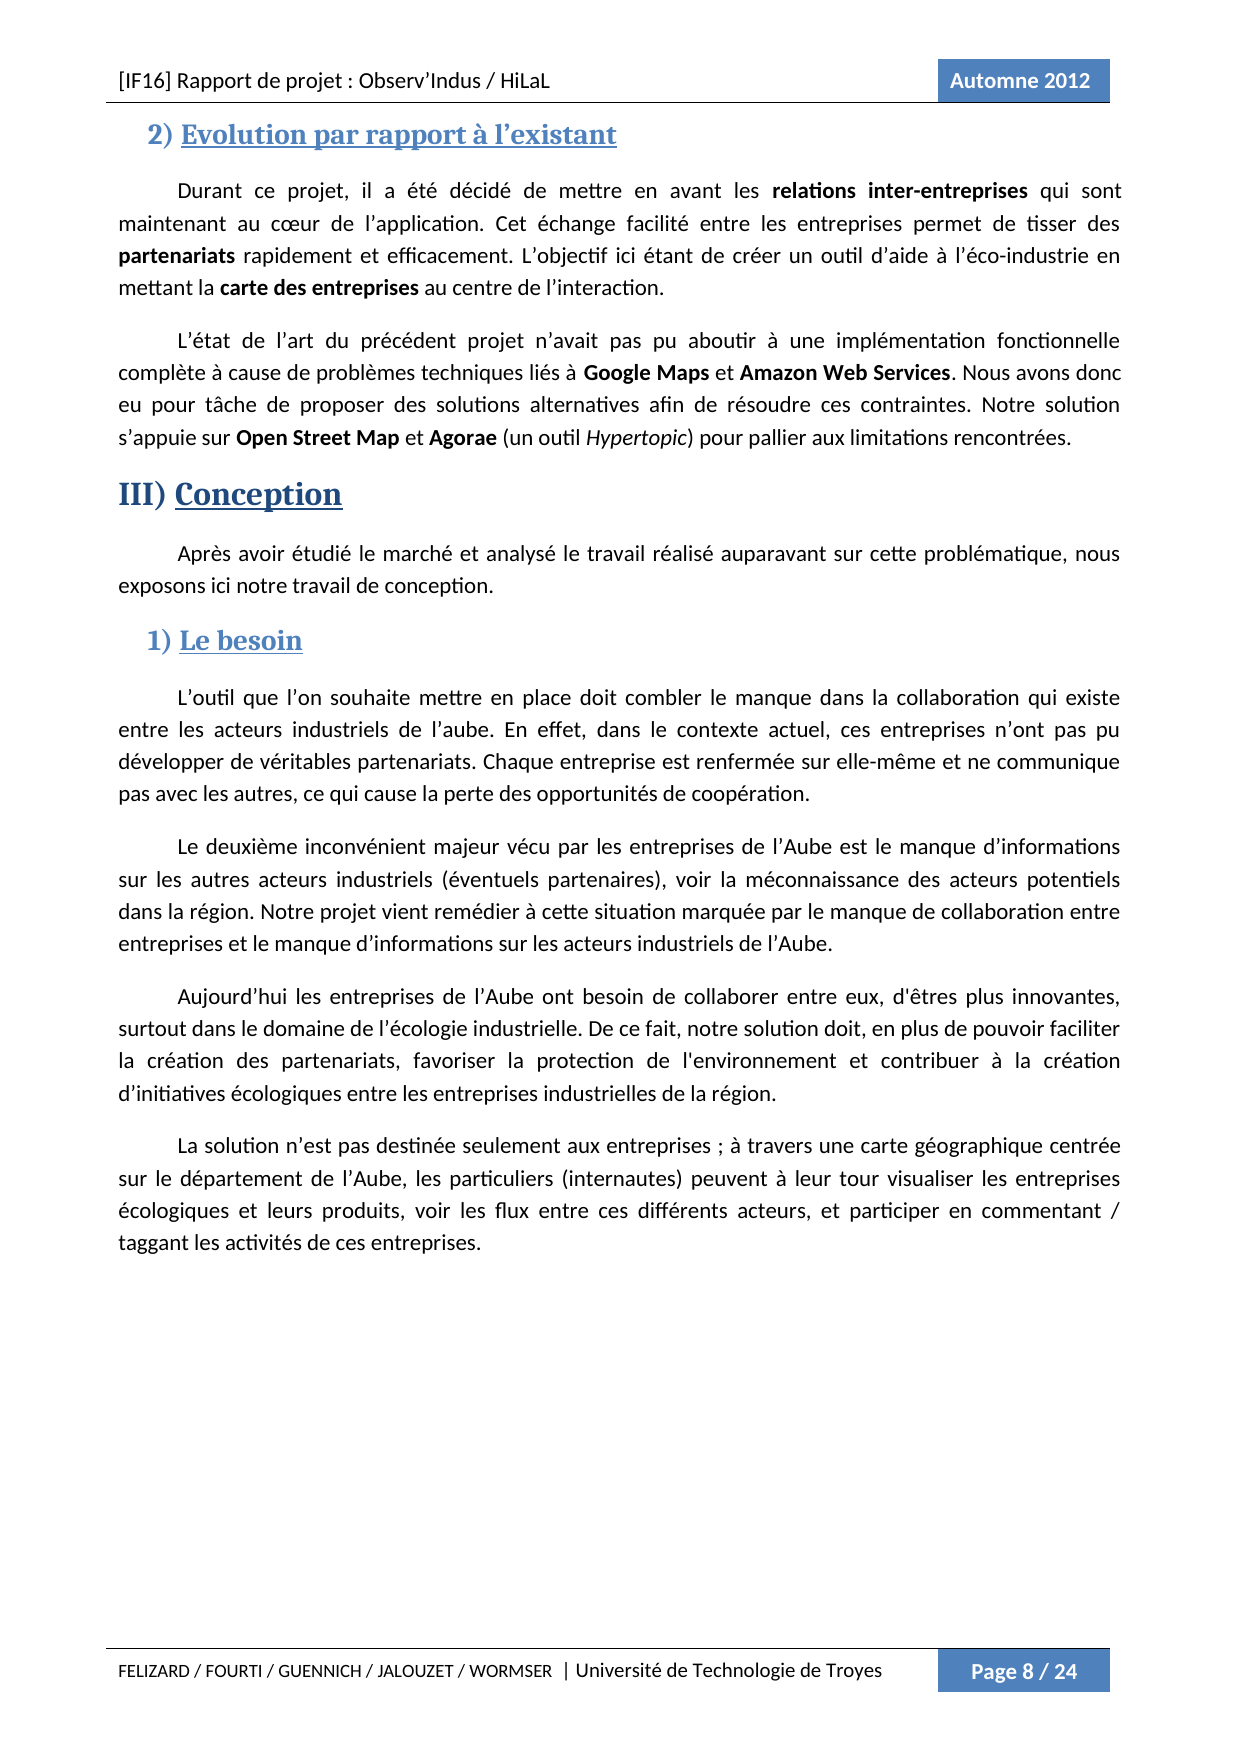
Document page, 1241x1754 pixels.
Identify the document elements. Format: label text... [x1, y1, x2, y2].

text Le deuxième inconvénient majeur vécu par les entreprises de l’Aube est le manque d’informations sur les autres acteurs industriels (éventuels partenaires), voir la méconnaissance des acteurs potentiels dans la région. Notre projet vient remédier à cette situation marquée par le manque de collaboration entre entreprises et le manque d’informations sur les acteurs industriels de l’Aube. [118, 832, 1122, 957]
text Durant ce projet, il a été décidé de mettre en avant les relations inter-entreprises qui sont maintenant au cœur de l’application. Cet échange facilité entre les entreprises permet de tisser des partenariats rapidement et efficacement. L’objectif ici étant de créer un outil d’aide à l’éco-industrie en mettant la carte des entreprises au centre de l’interaction. [118, 177, 1122, 301]
text Après avoir étudié le marché et analysé le travail réalisé auparavant sur cette problématique, nous exposons ici notre travail de conception. [118, 539, 1122, 599]
subtitle Conception [118, 476, 1122, 514]
text L’état de l’art du précédent projet n’avait pas pu aboutir à une implémentation fonctionnelle complète à cause de problèmes techniques liés à Google Maps et Amazon Web Services. Nous avons donc eu pour tâche de proposer des solutions alternatives afin de résoudre ces contraintes. Notre solution s’appuie sur Open Street Map et Agorae (un outil Hypertopic) pour pallier aux limitations rencontrées. [118, 326, 1122, 451]
subtitle Evolution par rapport à l’existant [148, 118, 1122, 152]
text L’outil que l’on souhaite mettre en place doit combler le manque dans la collaboration qui existe entre les acteurs industriels de l’aube. En effet, dans le contexte actuel, ces entreprises n’ont pas pu développer de véritables partenariats. Chaque entreprise est renfermée sur elle-même et ne communique pas avec les autres, ce qui cause la perte des opportunités de coopération. [118, 683, 1122, 807]
subtitle Le besoin [148, 624, 1122, 658]
text La solution n’est pas destinée seulement aux entreprises ; à travers une carte géographique centrée sur le département de l’Aube, les particuliers (internautes) peuvent à leur tour visualiser les entreprises écologiques et leurs produits, voir les flux entre ces différents acteurs, et participer en commentant / taggant les activités de ces entreprises. [118, 1132, 1122, 1256]
text Aujourd’hui les entreprises de l’Aube ont besoin de collaborer entre eux, d'êtres plus innovantes, surtout dans le domaine de l’écologie industrielle. De ce fait, notre solution doit, en plus de pouvoir faciliter la création des partenariats, favoriser la protection de l'environnement et contribuer à la création d’initiatives écologiques entre les entreprises industrielles de la région. [118, 982, 1122, 1107]
